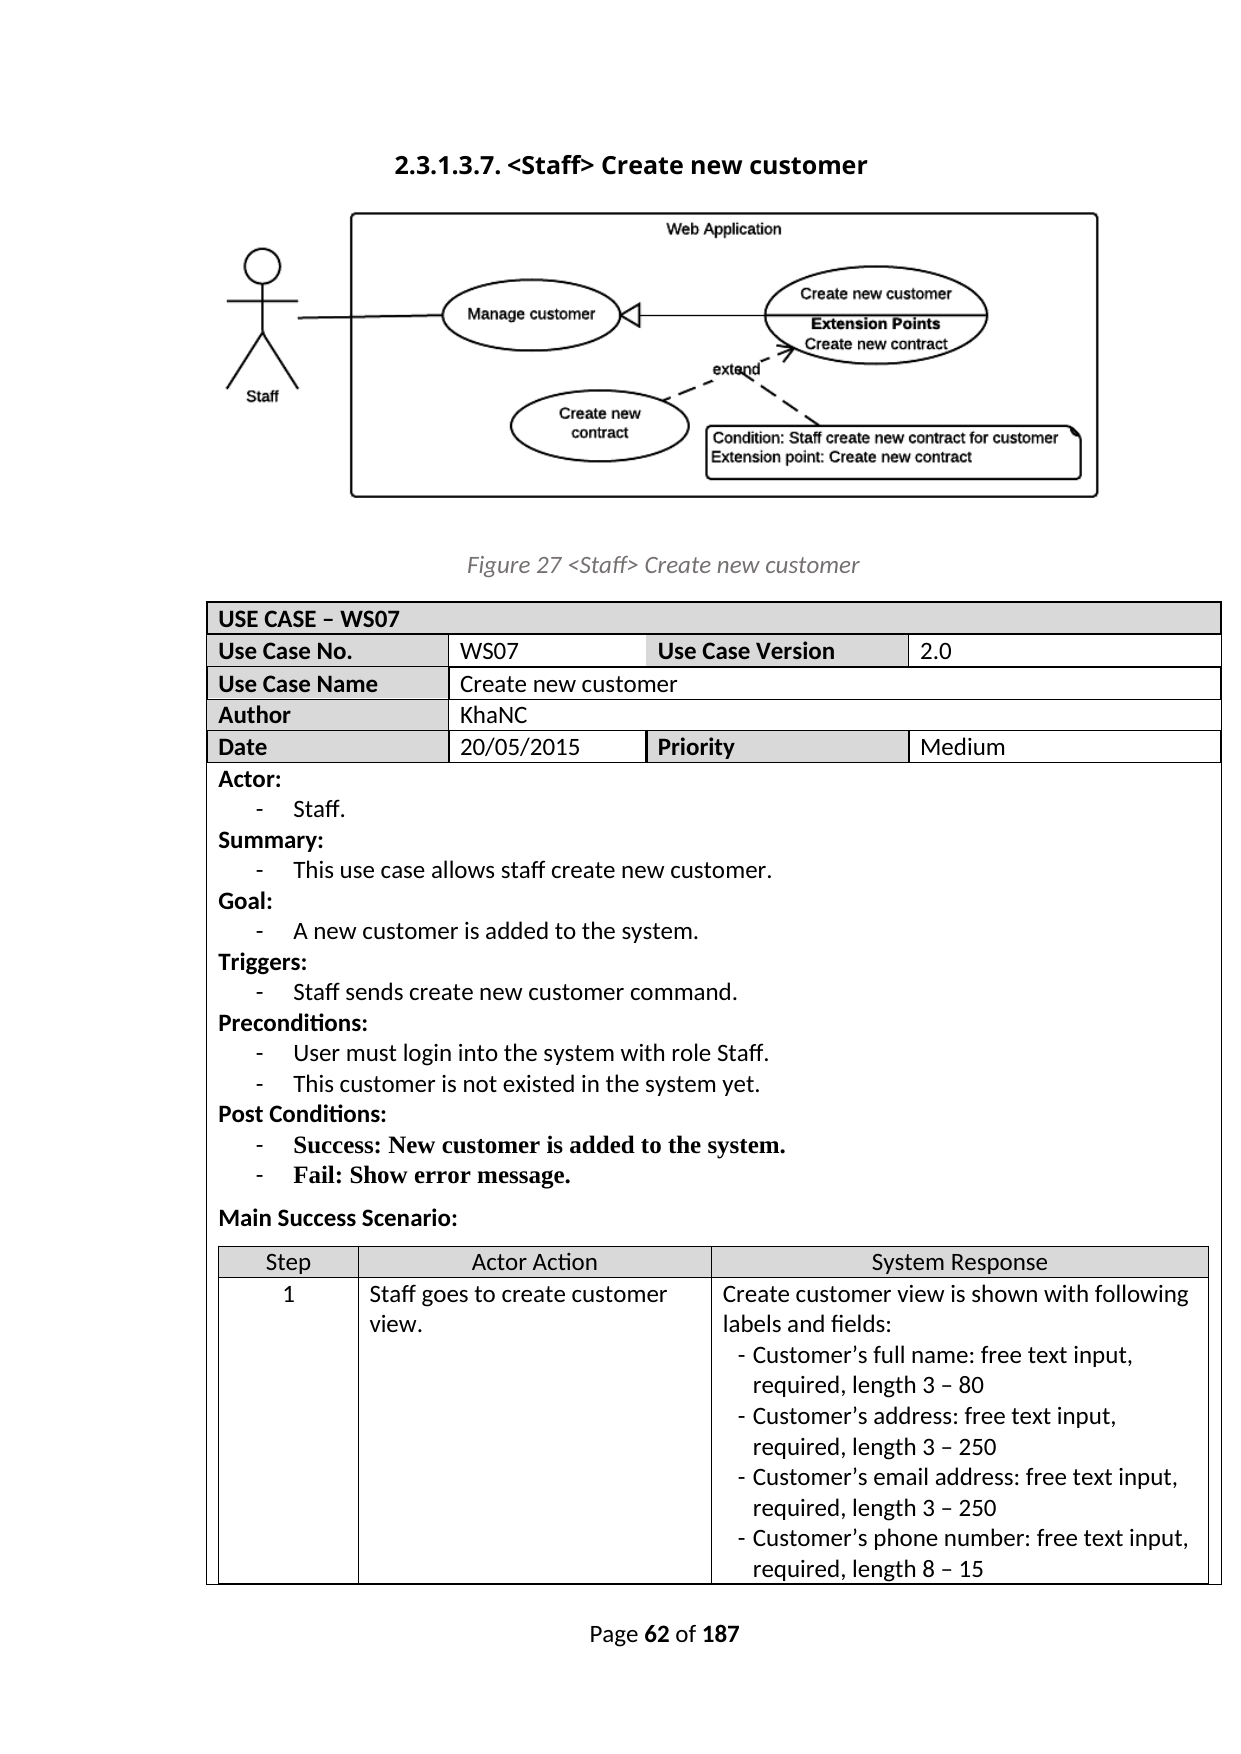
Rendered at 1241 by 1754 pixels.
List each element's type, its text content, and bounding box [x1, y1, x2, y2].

table_cell WS07 [449, 635, 646, 666]
table_cell Use Case Version [646, 635, 908, 666]
table_cell Date [208, 731, 448, 762]
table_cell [207, 763, 1221, 1584]
table_cell Use Case No. [207, 635, 448, 666]
subtitle <Staff> Create new customer [394, 148, 1122, 182]
table_cell Priority [648, 731, 908, 762]
picture [208, 184, 1121, 531]
table_header USE CASE – WS07 [208, 603, 1220, 633]
table_cell 20/05/2015 [450, 731, 645, 762]
table_cell KhaNC [449, 700, 1221, 730]
table_cell Medium [910, 731, 1220, 762]
table_cell Create new customer [450, 668, 1220, 698]
table_cell Use Case Name [208, 667, 448, 698]
table_cell Author [207, 700, 448, 730]
table_cell 2.0 [909, 635, 1221, 666]
